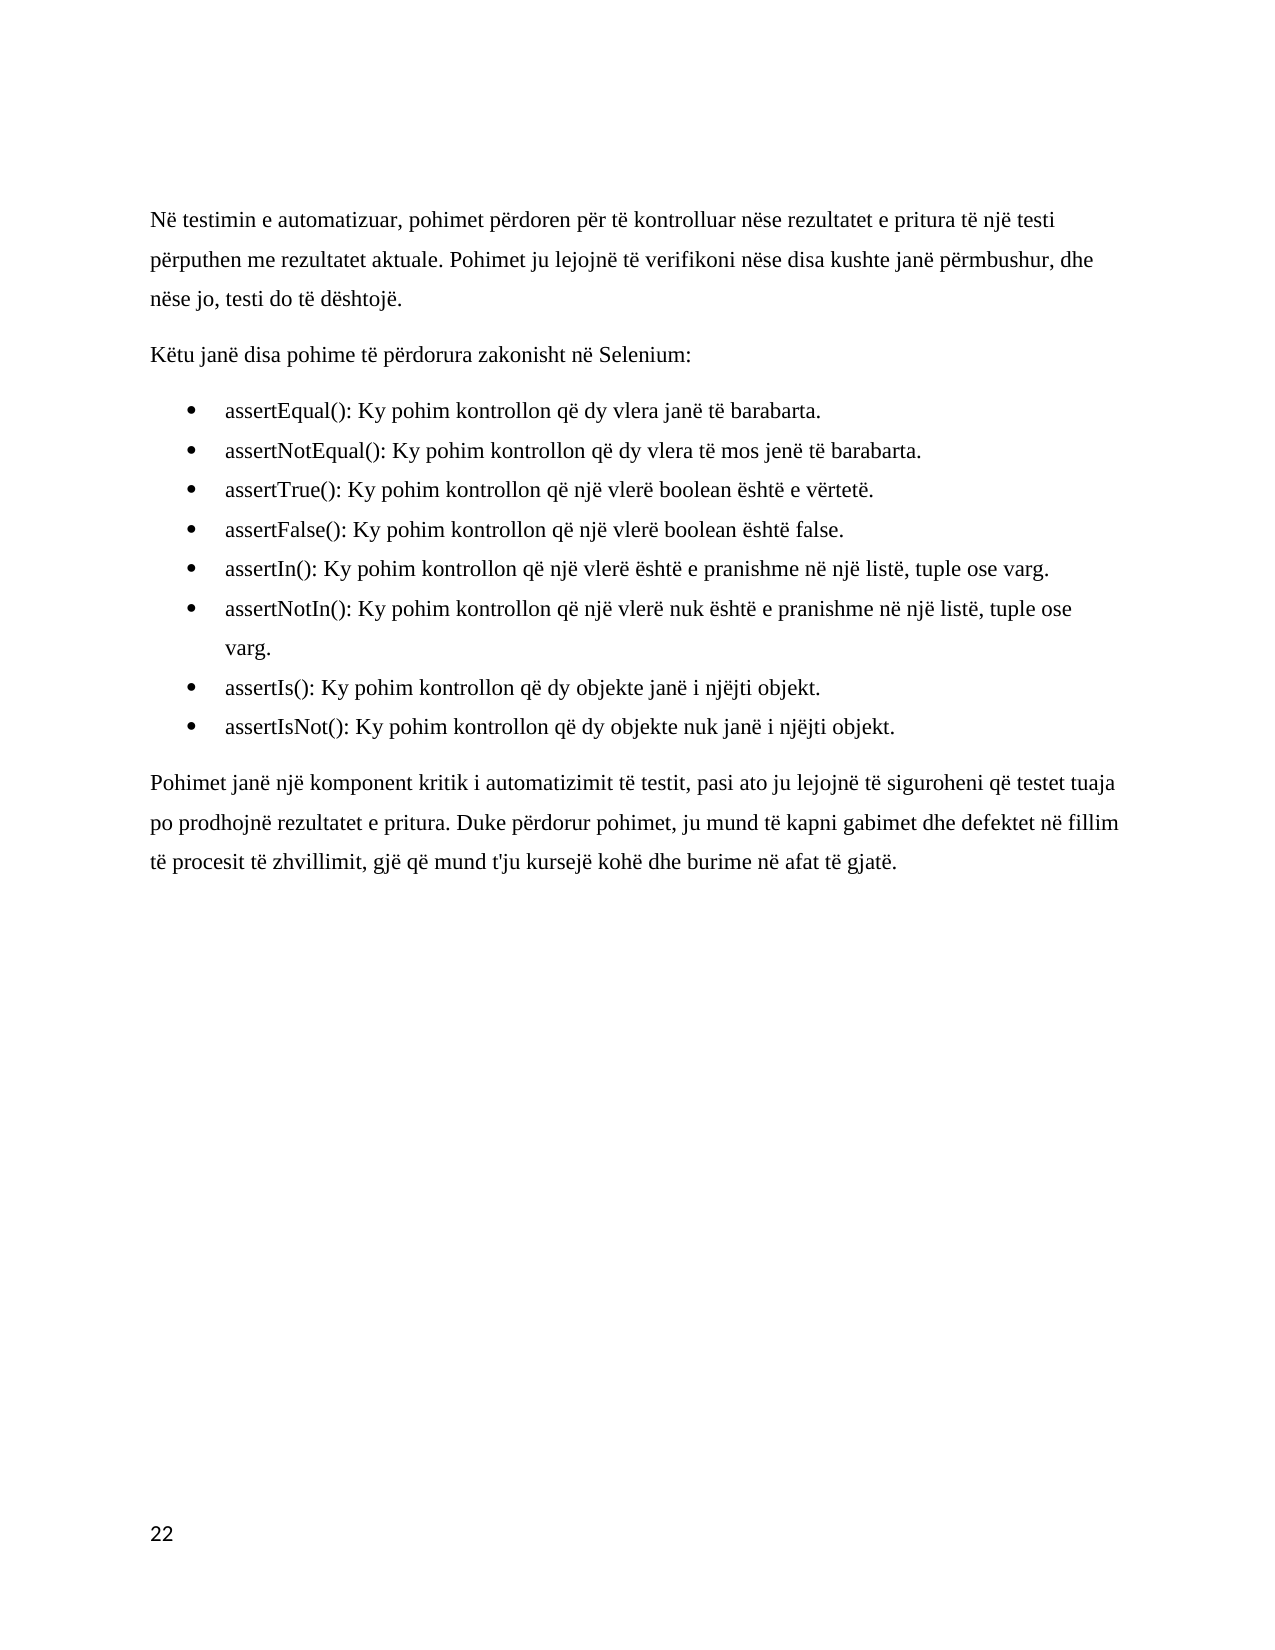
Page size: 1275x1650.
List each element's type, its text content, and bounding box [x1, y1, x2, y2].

list assertFalse(): Ky pohim kontrollon që një vlerë boolean është false. [187, 516, 1125, 542]
text Këtu janë disa pohime të përdorura zakonisht në Selenium: [150, 341, 1125, 368]
text Në testimin e automatizuar, pohimet përdoren për të kontrolluar nëse rezultatet e pritura të një testi përputhen me rezultatet aktuale. Pohimet ju lejojnë të verifikoni nëse disa kushte janë përmbushur, dhe nëse jo, testi do të dështojë. [150, 206, 1125, 311]
list assertIn(): Ky pohim kontrollon që një vlerë është e pranishme në një listë, tuple ose varg. [187, 555, 1125, 582]
list assertEqual(): Ky pohim kontrollon që dy vlera janë të barabarta. [187, 397, 1125, 424]
list assertNotIn(): Ky pohim kontrollon që një vlerë nuk është e pranishme në një listë, tuple ose varg. [187, 595, 1125, 661]
list assertIs(): Ky pohim kontrollon që dy objekte janë i njëjti objekt. [187, 674, 1125, 700]
list assertTrue(): Ky pohim kontrollon që një vlerë boolean është e vërtetë. [187, 476, 1125, 503]
list assertIsNot(): Ky pohim kontrollon që dy objekte nuk janë i njëjti objekt. [187, 713, 1125, 739]
list assertNotEqual(): Ky pohim kontrollon që dy vlera të mos jenë të barabarta. [187, 437, 1125, 463]
text Pohimet janë një komponent kritik i automatizimit të testit, pasi ato ju lejojnë të siguroheni që testet tuaja po prodhojnë rezultatet e pritura. Duke përdorur pohimet, ju mund të kapni gabimet dhe defektet në fillim të procesit të zhvillimit, gjë që mund t'ju kursejë kohë dhe burime në afat të gjatë. [150, 769, 1125, 875]
